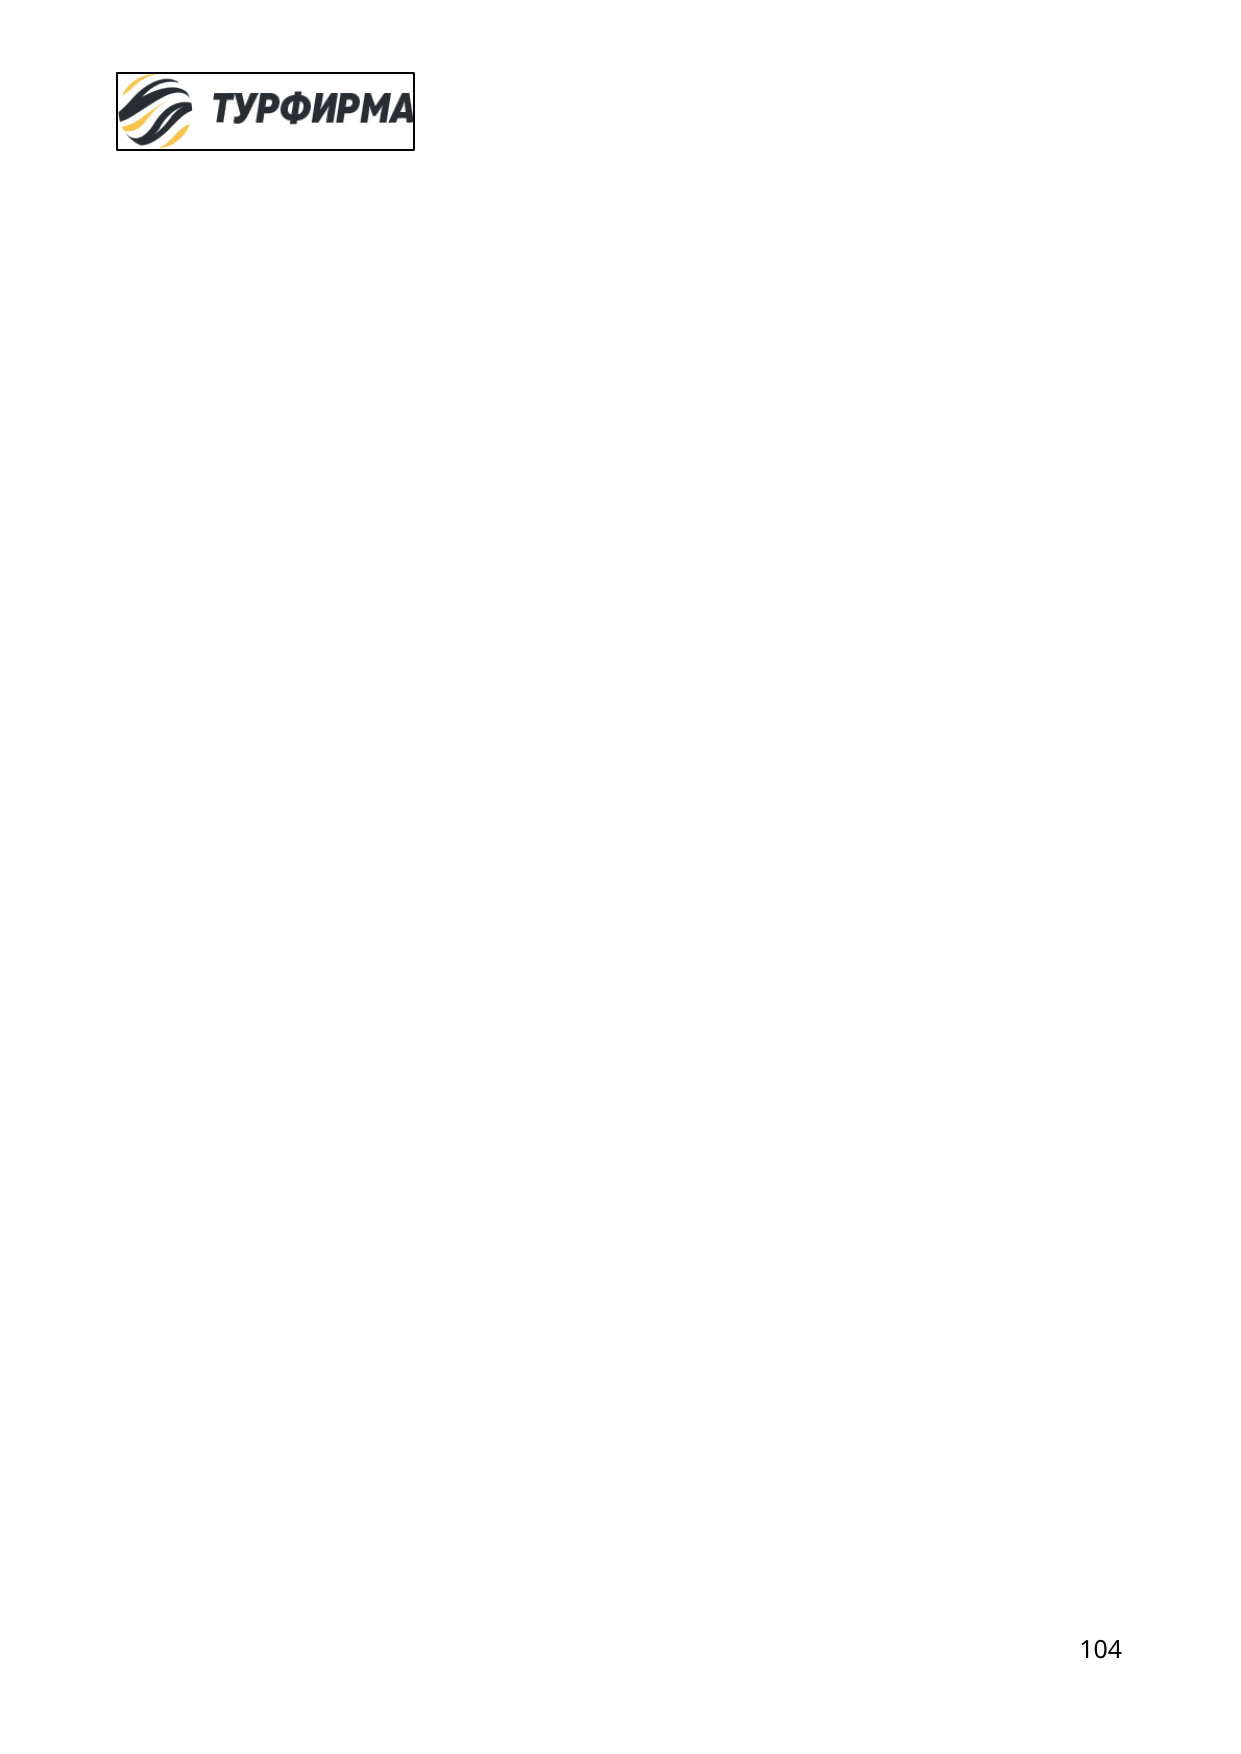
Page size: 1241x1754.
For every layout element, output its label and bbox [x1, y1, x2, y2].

picture [118, 74, 413, 149]
